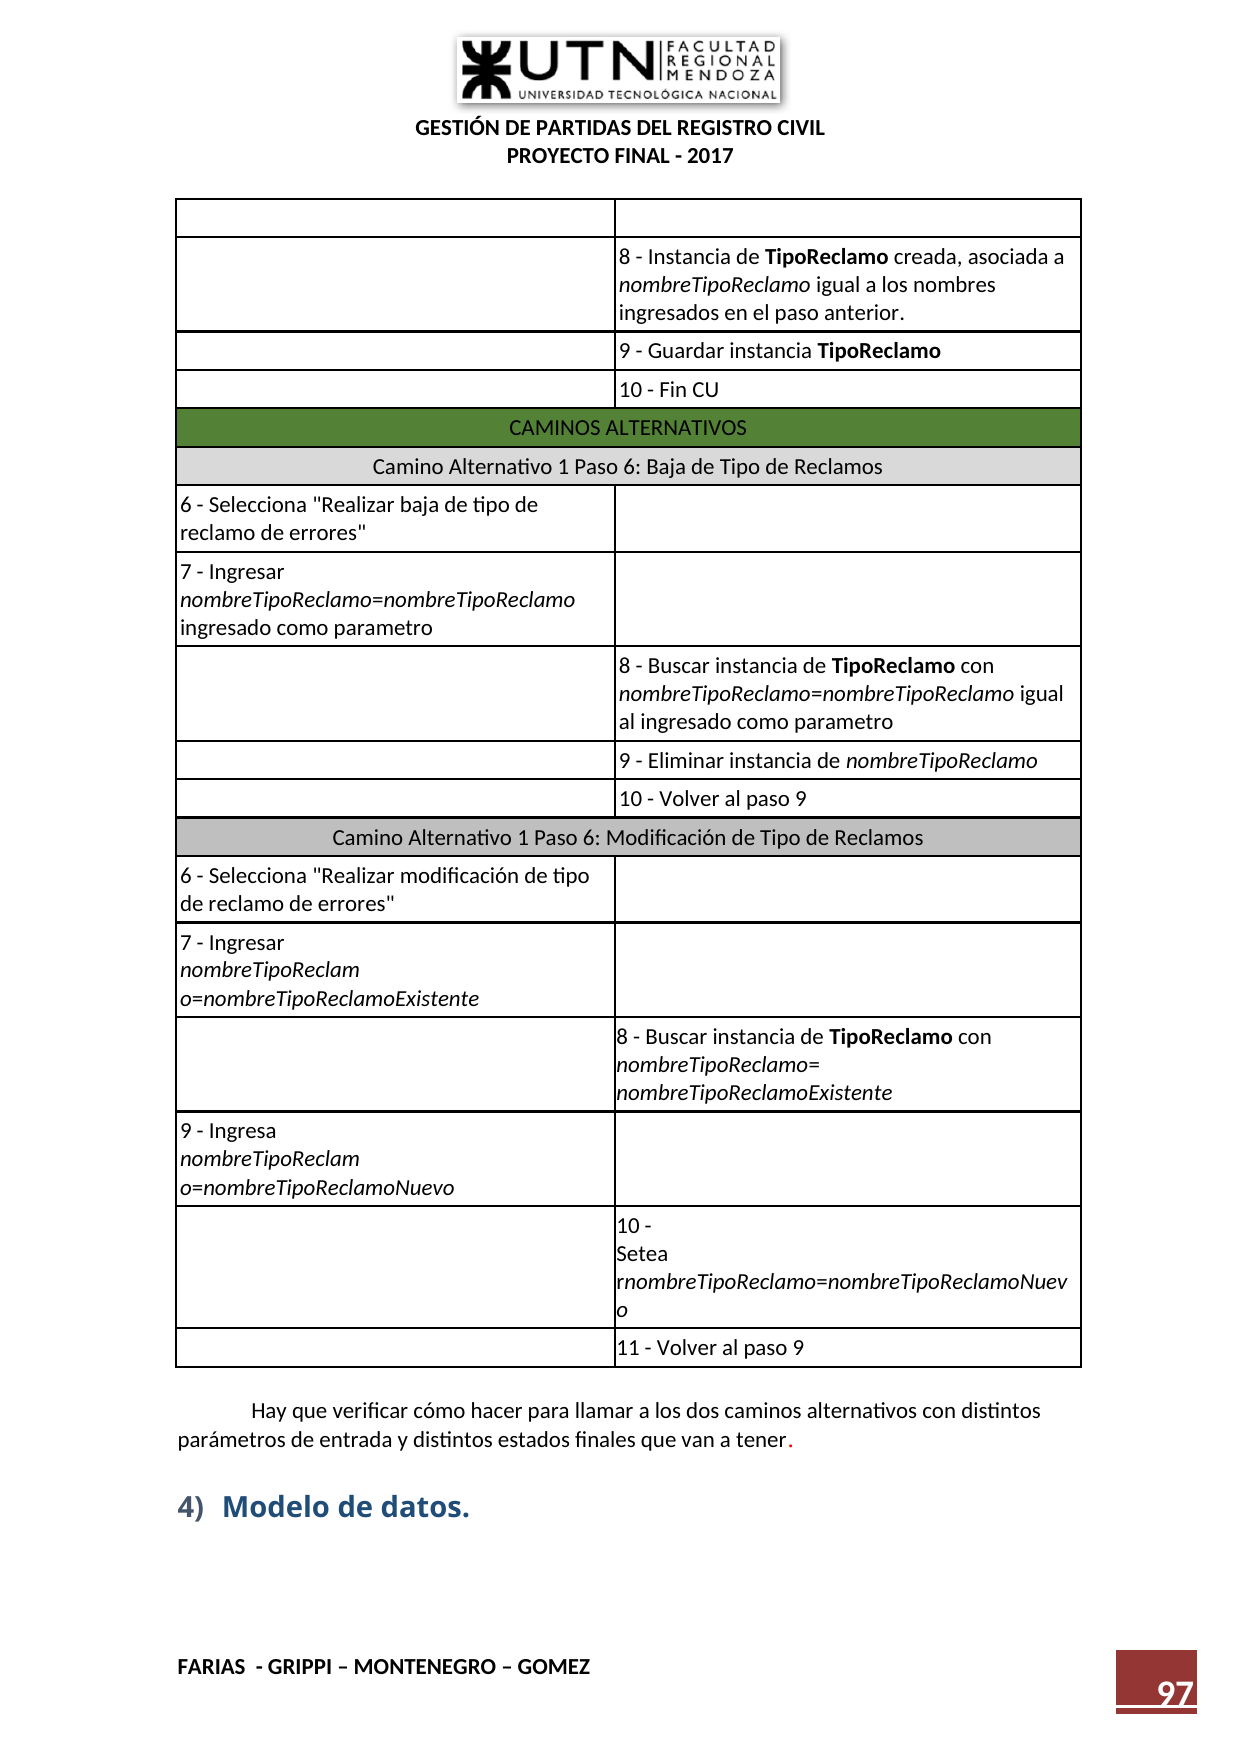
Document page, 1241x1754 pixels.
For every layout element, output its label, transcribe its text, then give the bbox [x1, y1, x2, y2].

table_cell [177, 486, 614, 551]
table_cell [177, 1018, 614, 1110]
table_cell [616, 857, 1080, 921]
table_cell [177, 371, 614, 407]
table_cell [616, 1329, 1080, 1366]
subtitle Modelo de datos. [177, 1486, 1063, 1526]
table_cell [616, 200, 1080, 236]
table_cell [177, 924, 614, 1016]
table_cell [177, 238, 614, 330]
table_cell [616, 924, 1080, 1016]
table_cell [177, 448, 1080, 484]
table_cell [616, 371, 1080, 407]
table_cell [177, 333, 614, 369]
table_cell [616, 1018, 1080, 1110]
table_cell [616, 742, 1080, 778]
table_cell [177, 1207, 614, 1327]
picture [449, 29, 791, 114]
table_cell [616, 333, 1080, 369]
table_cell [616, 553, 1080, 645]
text Hay que verificar cómo hacer para llamar a los dos caminos alternativos con distintos parámetros de entrada y distintos estados finales que van a tener. [177, 1396, 1063, 1453]
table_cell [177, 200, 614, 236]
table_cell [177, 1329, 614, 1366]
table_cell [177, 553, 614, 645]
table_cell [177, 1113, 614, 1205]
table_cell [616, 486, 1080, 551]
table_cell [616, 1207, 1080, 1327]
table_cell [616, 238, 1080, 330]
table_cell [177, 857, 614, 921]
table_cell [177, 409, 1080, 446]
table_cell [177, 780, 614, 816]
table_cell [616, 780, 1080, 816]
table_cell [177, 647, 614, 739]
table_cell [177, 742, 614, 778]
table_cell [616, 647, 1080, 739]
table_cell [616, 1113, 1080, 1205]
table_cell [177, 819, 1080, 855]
